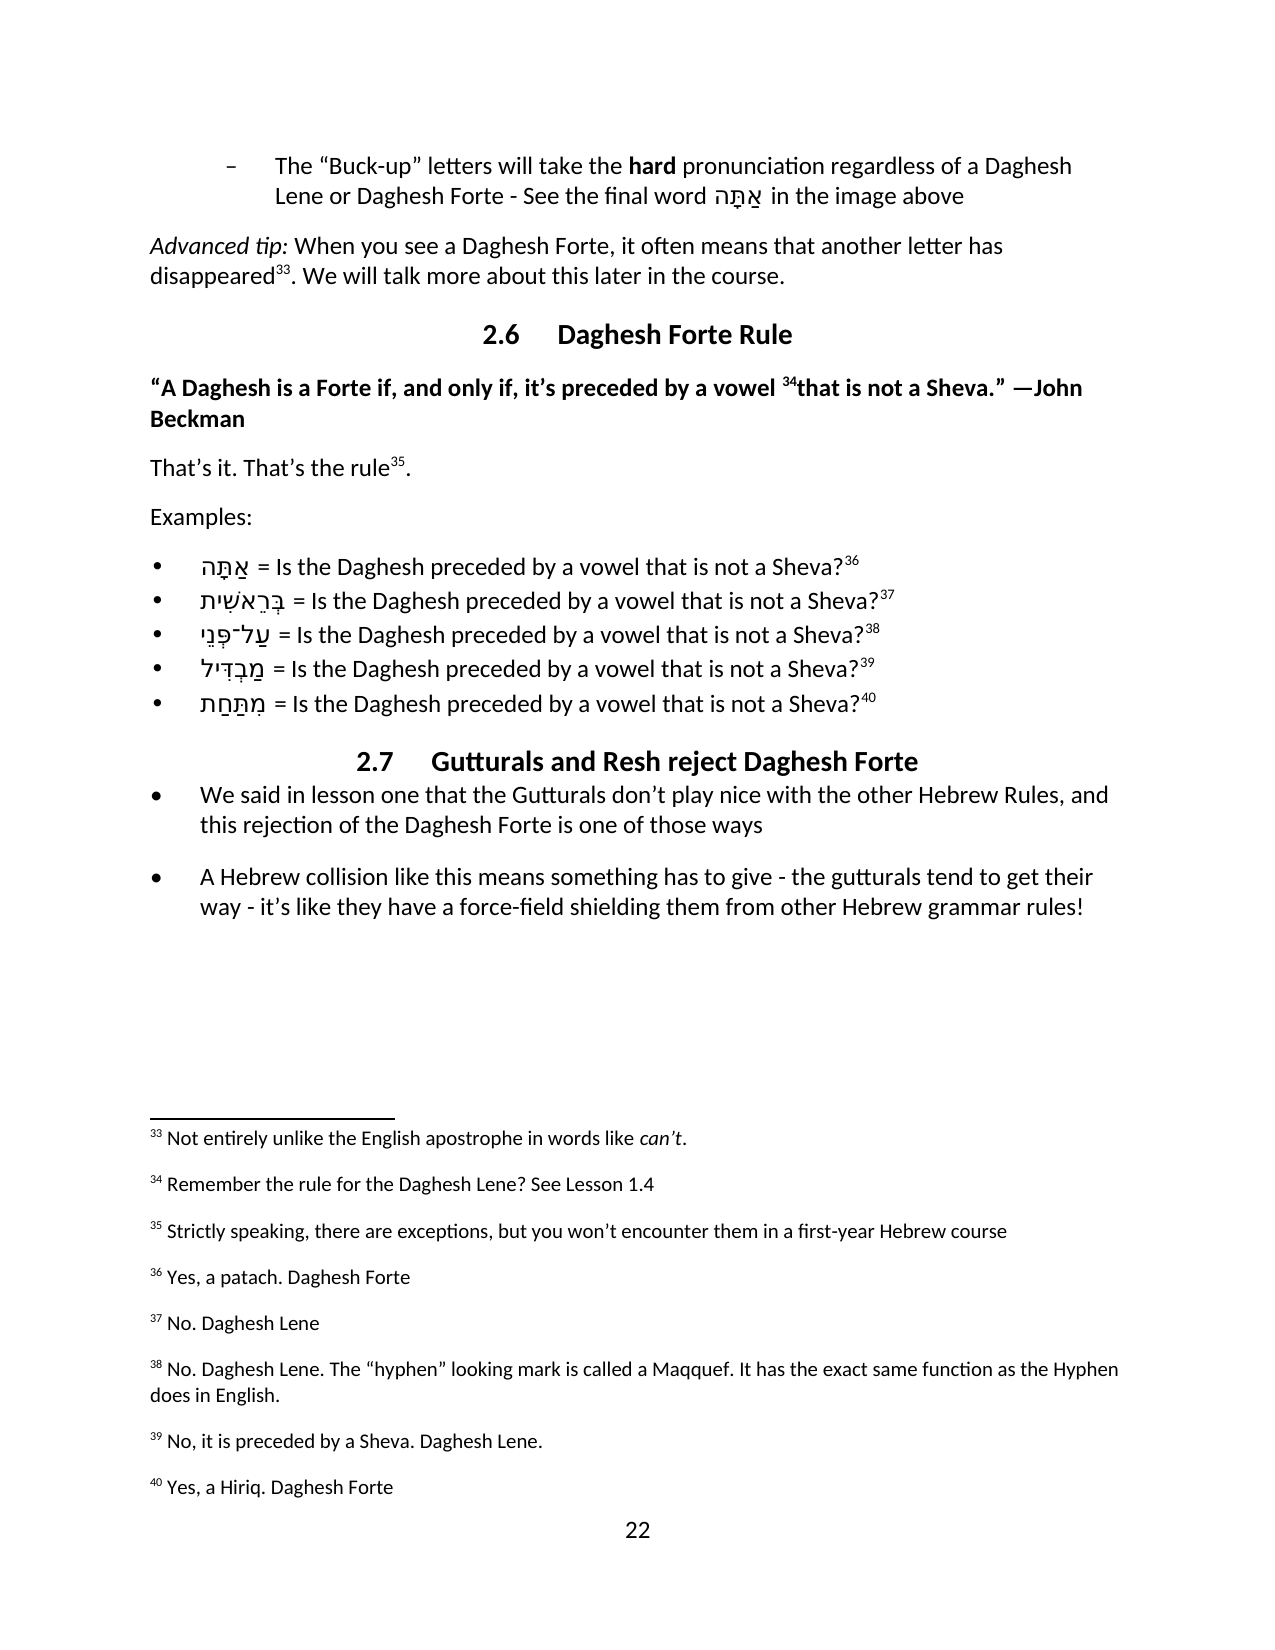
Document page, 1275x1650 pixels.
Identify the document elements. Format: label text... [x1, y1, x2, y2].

list עַל־פְּנֵי = Is the Daghesh preceded by a vowel that is not a Sheva? [150, 619, 1125, 650]
text That’s it. That’s the rule. [150, 452, 1125, 483]
text Advanced tip: When you see a Daghesh Forte, it often means that another letter has disappeared. We will talk more about this later in the course. [150, 230, 1125, 291]
subtitle 2.6 Daghesh Forte Rule [150, 316, 1125, 351]
subtitle 2.7 Gutturals and Resh reject Daghesh Forte [150, 743, 1125, 779]
list מַבְדִּיל = Is the Daghesh preceded by a vowel that is not a Sheva? [150, 653, 1125, 684]
list We said in lesson one that the Gutturals don’t play nice with the other Hebrew Rules, and this rejection of the Daghesh Forte is one of those ways [150, 779, 1125, 840]
list מִתַּחַת = Is the Daghesh preceded by a vowel that is not a Sheva? [150, 688, 1125, 718]
list בְּרֵאשִׁית = Is the Daghesh preceded by a vowel that is not a Sheva? [150, 585, 1125, 615]
list The “Buck-up” letters will take the hard pronunciation regardless of a Daghesh Lene or Daghesh Forte - See the final word אַתָּה in the image above [225, 150, 1125, 211]
text Examples: [150, 501, 1125, 532]
list A Hebrew collision like this means something has to give - the gutturals tend to get their way - it’s like they have a force-field shielding them from other Hebrew grammar rules! [150, 861, 1125, 922]
list אַתָּה = Is the Daghesh preceded by a vowel that is not a Sheva? [150, 551, 1125, 581]
subtitle “A Daghesh is a Forte if, and only if, it’s preceded by a vowel that is not a Sheva.” —John Beckman [150, 372, 1125, 433]
